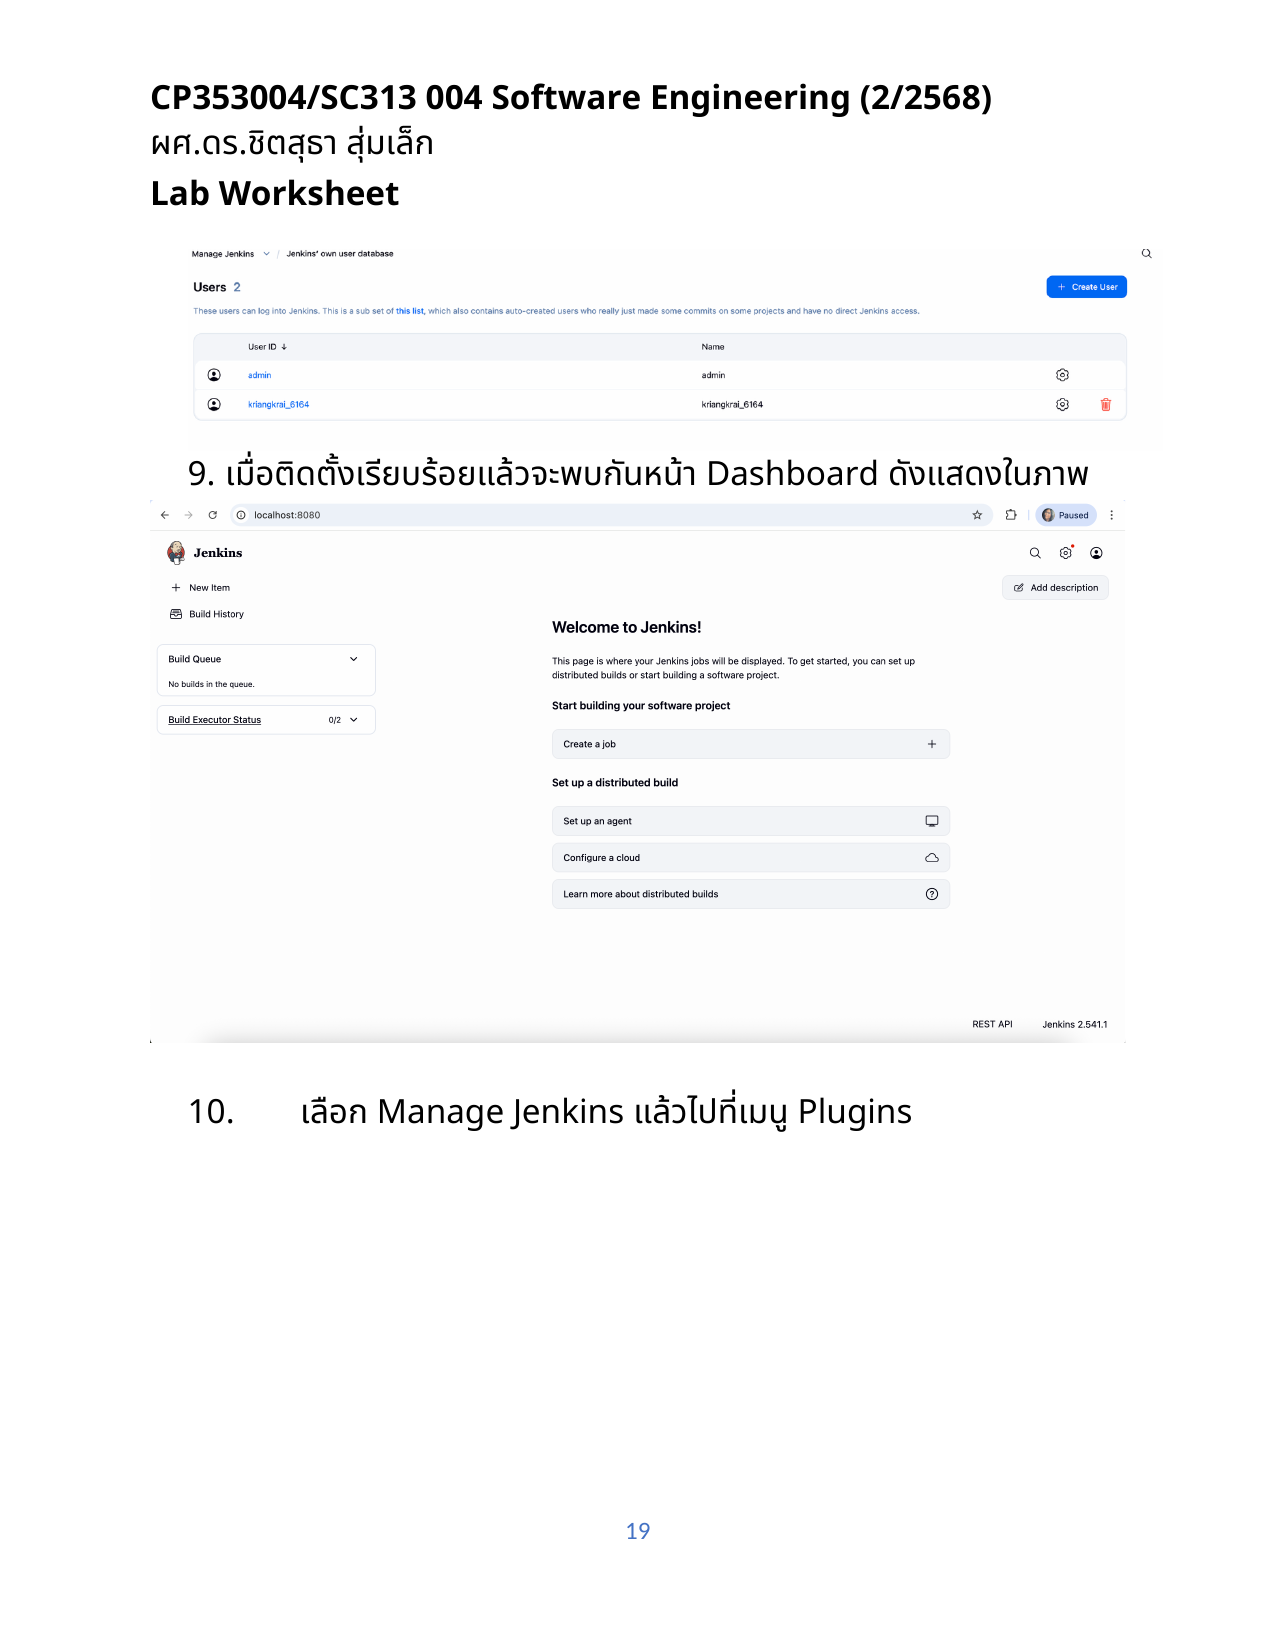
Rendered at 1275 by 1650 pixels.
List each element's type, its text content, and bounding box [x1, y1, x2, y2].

list เลือก Manage Jenkins แล้วไปที่เมนู Plugins [187, 1088, 1125, 1139]
list เมื่อติดตั้งเรียบร้อยแล้วจะพบกันหน้า Dashboard ดังแสดงในภาพ [187, 451, 1125, 500]
picture [187, 249, 1163, 451]
picture [150, 500, 1125, 1043]
